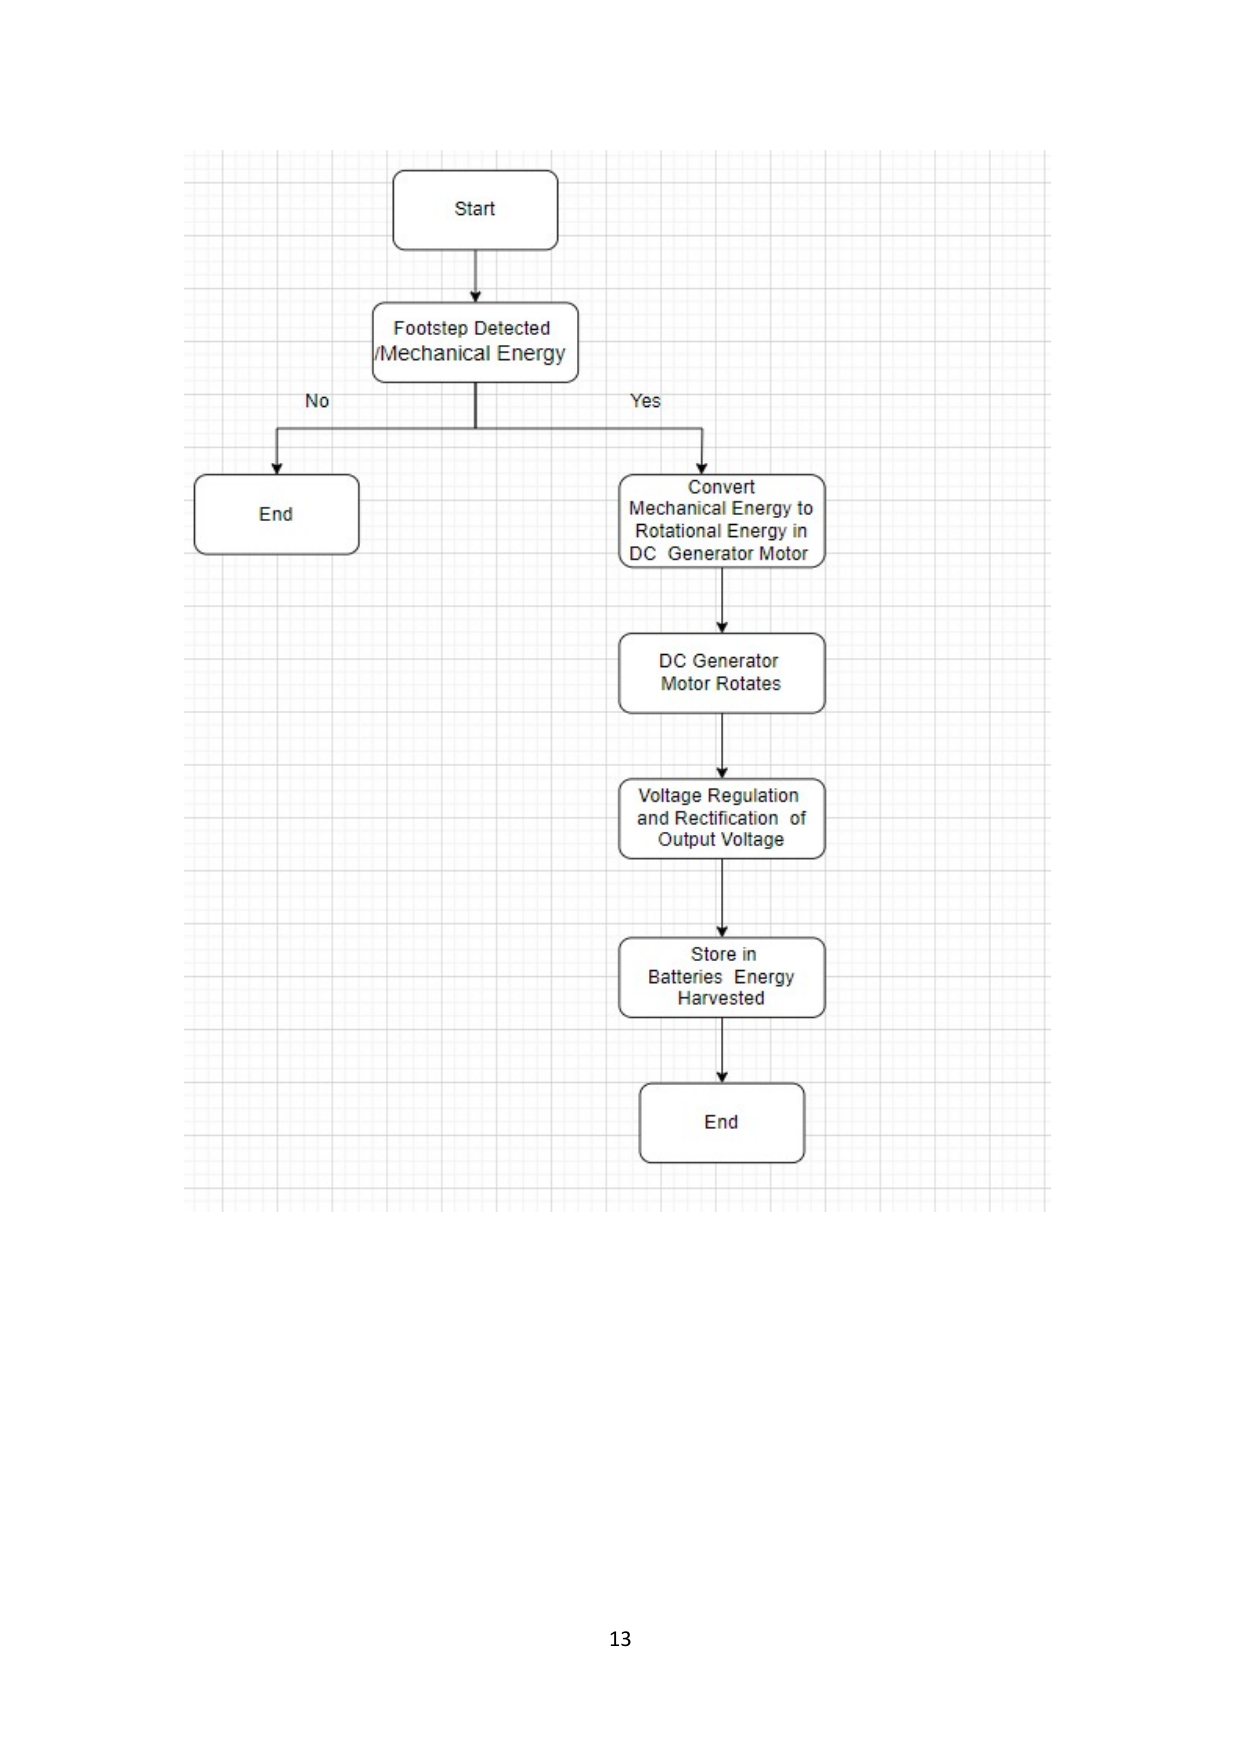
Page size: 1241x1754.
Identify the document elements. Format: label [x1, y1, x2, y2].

picture [183, 150, 1052, 1212]
